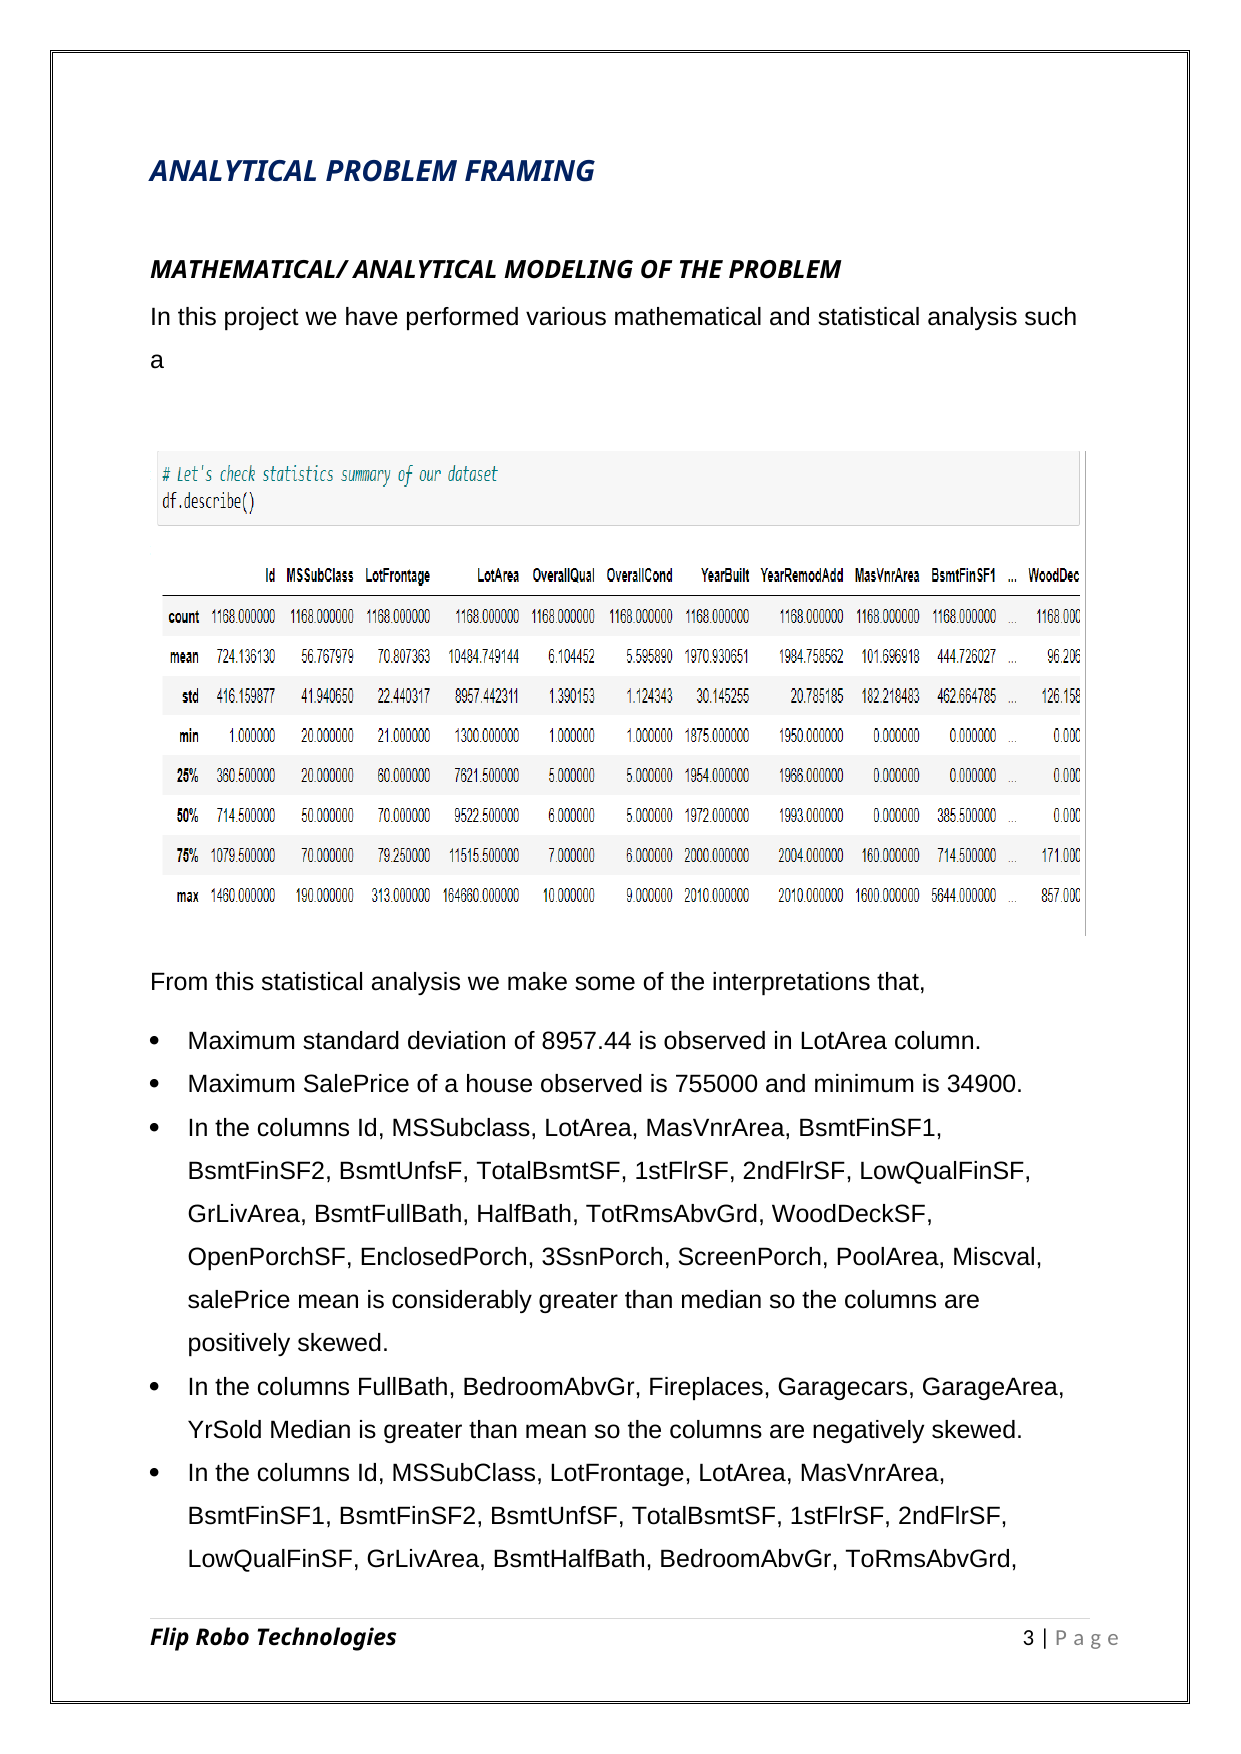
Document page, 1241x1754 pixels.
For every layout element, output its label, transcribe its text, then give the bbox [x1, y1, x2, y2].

subtitle MATHEMATICAL/ ANALYTICAL MODELING OF THE PROBLEM [150, 252, 1090, 286]
list Maximum SalePrice of a house observed is 755000 and minimum is 34900. [150, 1069, 1090, 1098]
list In the columns Id, MSSubclass, LotArea, MasVnrArea, BsmtFinSF1, BsmtFinSF2, BsmtUnfsF, TotalBsmtSF, 1stFlrSF, 2ndFlrSF, LowQualFinSF, GrLivArea, BsmtFullBath, HalfBath, TotRmsAbvGrd, WoodDeckSF, OpenPorchSF, EnclosedPorch, 3SsnPorch, ScreenPorch, PoolArea, Miscval, salePrice mean is considerably greater than median so the columns are positively skewed. [150, 1113, 1090, 1357]
text From this statistical analysis we make some of the interpretations that, [150, 966, 1090, 995]
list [150, 1458, 1090, 1573]
subtitle ANALYTICAL PROBLEM FRAMING [150, 150, 1090, 190]
picture [150, 451, 1091, 936]
text In this project we have performed various mathematical and statistical analysis such a [150, 301, 1090, 373]
list In the columns FullBath, BedroomAbvGr, Fireplaces, Garagecars, GarageArea, YrSold Median is greater than mean so the columns are negatively skewed. [150, 1372, 1090, 1443]
list Maximum standard deviation of 8957.44 is observed in LotArea column. [150, 1026, 1090, 1055]
